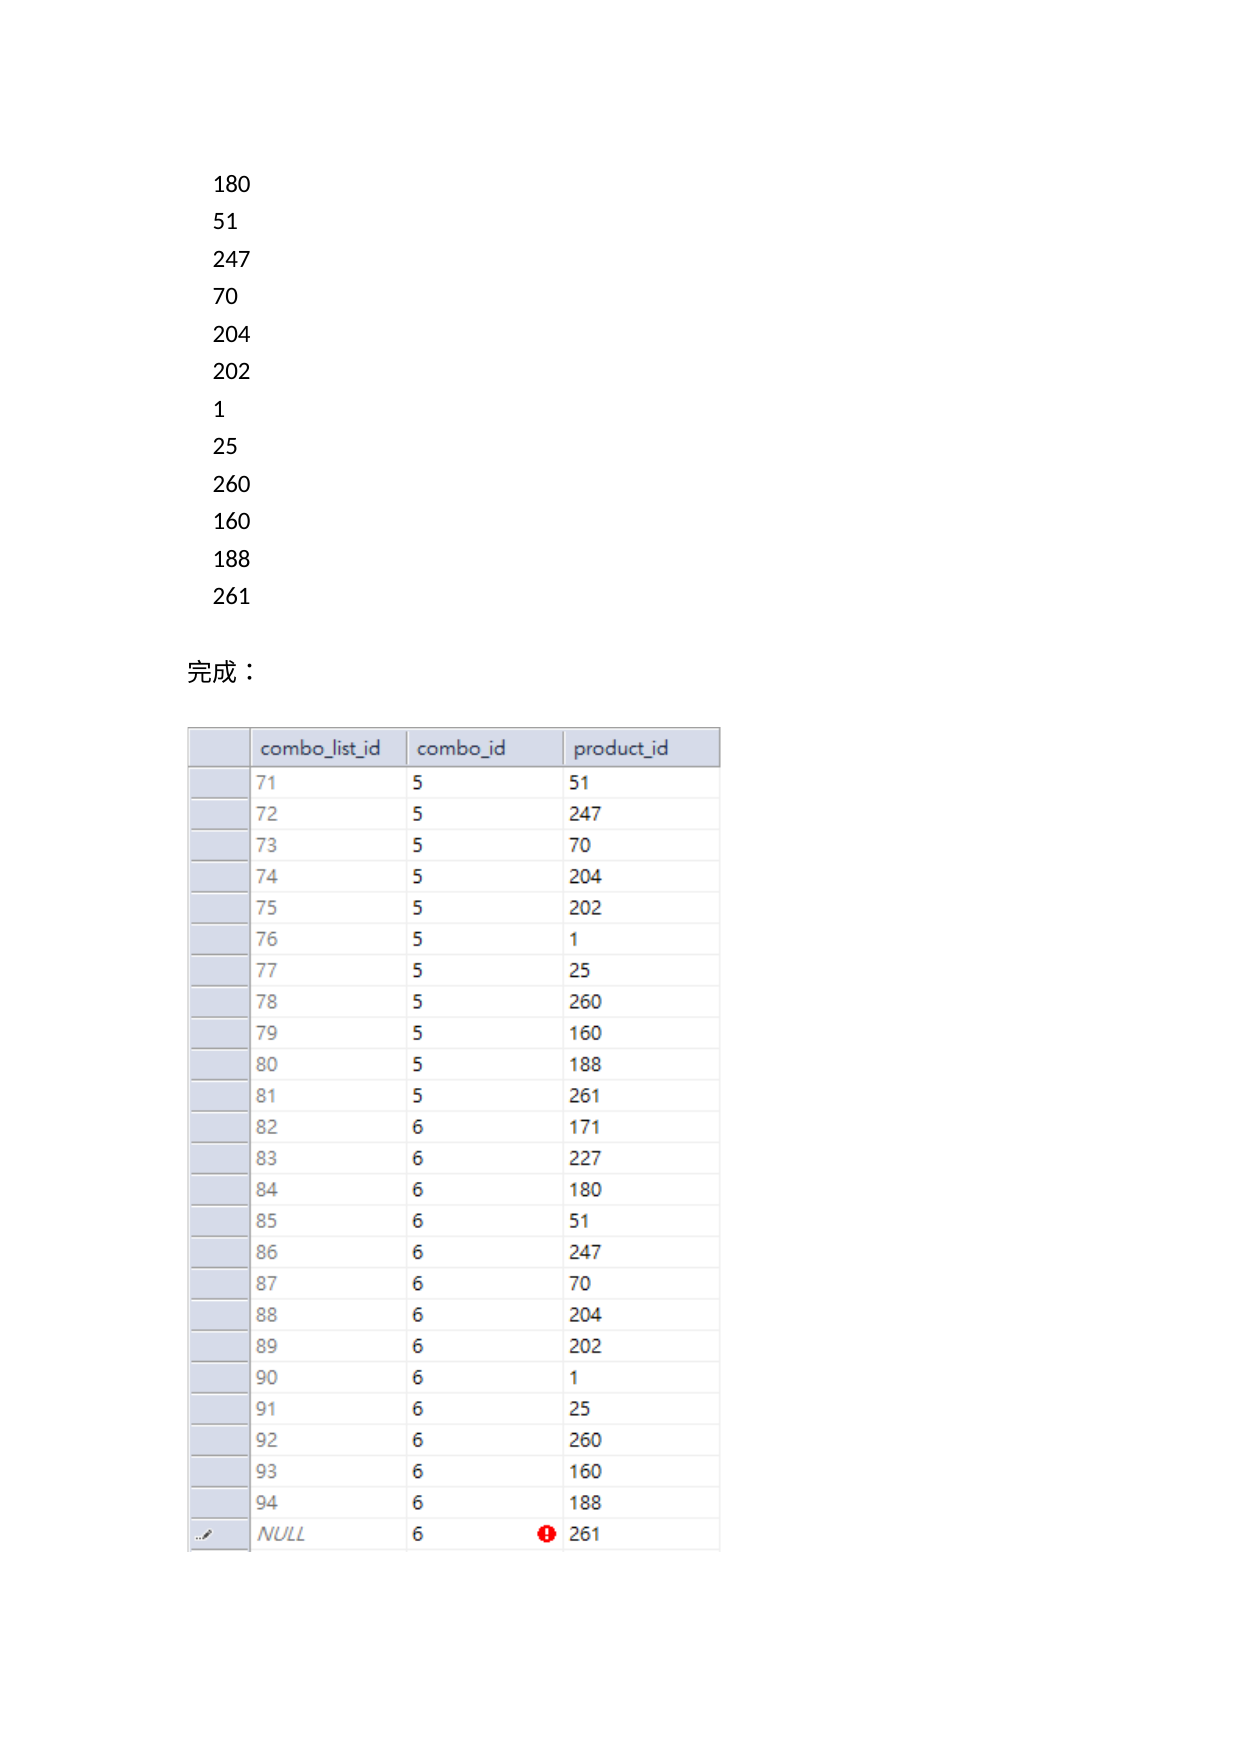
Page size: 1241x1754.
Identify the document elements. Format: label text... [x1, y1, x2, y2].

text 204 [212, 314, 1053, 352]
text 180 [212, 164, 1053, 202]
text 51 [212, 202, 1053, 239]
text 202 [212, 352, 1053, 389]
text 261 [212, 577, 1053, 614]
picture [187, 727, 749, 1552]
text 260 [212, 464, 1053, 502]
text 70 [212, 277, 1053, 314]
text 188 [212, 539, 1053, 577]
text 完成： [187, 652, 1053, 689]
text 25 [212, 427, 1053, 464]
text 247 [212, 239, 1053, 277]
text 1 [212, 389, 1053, 427]
text 160 [212, 502, 1053, 539]
